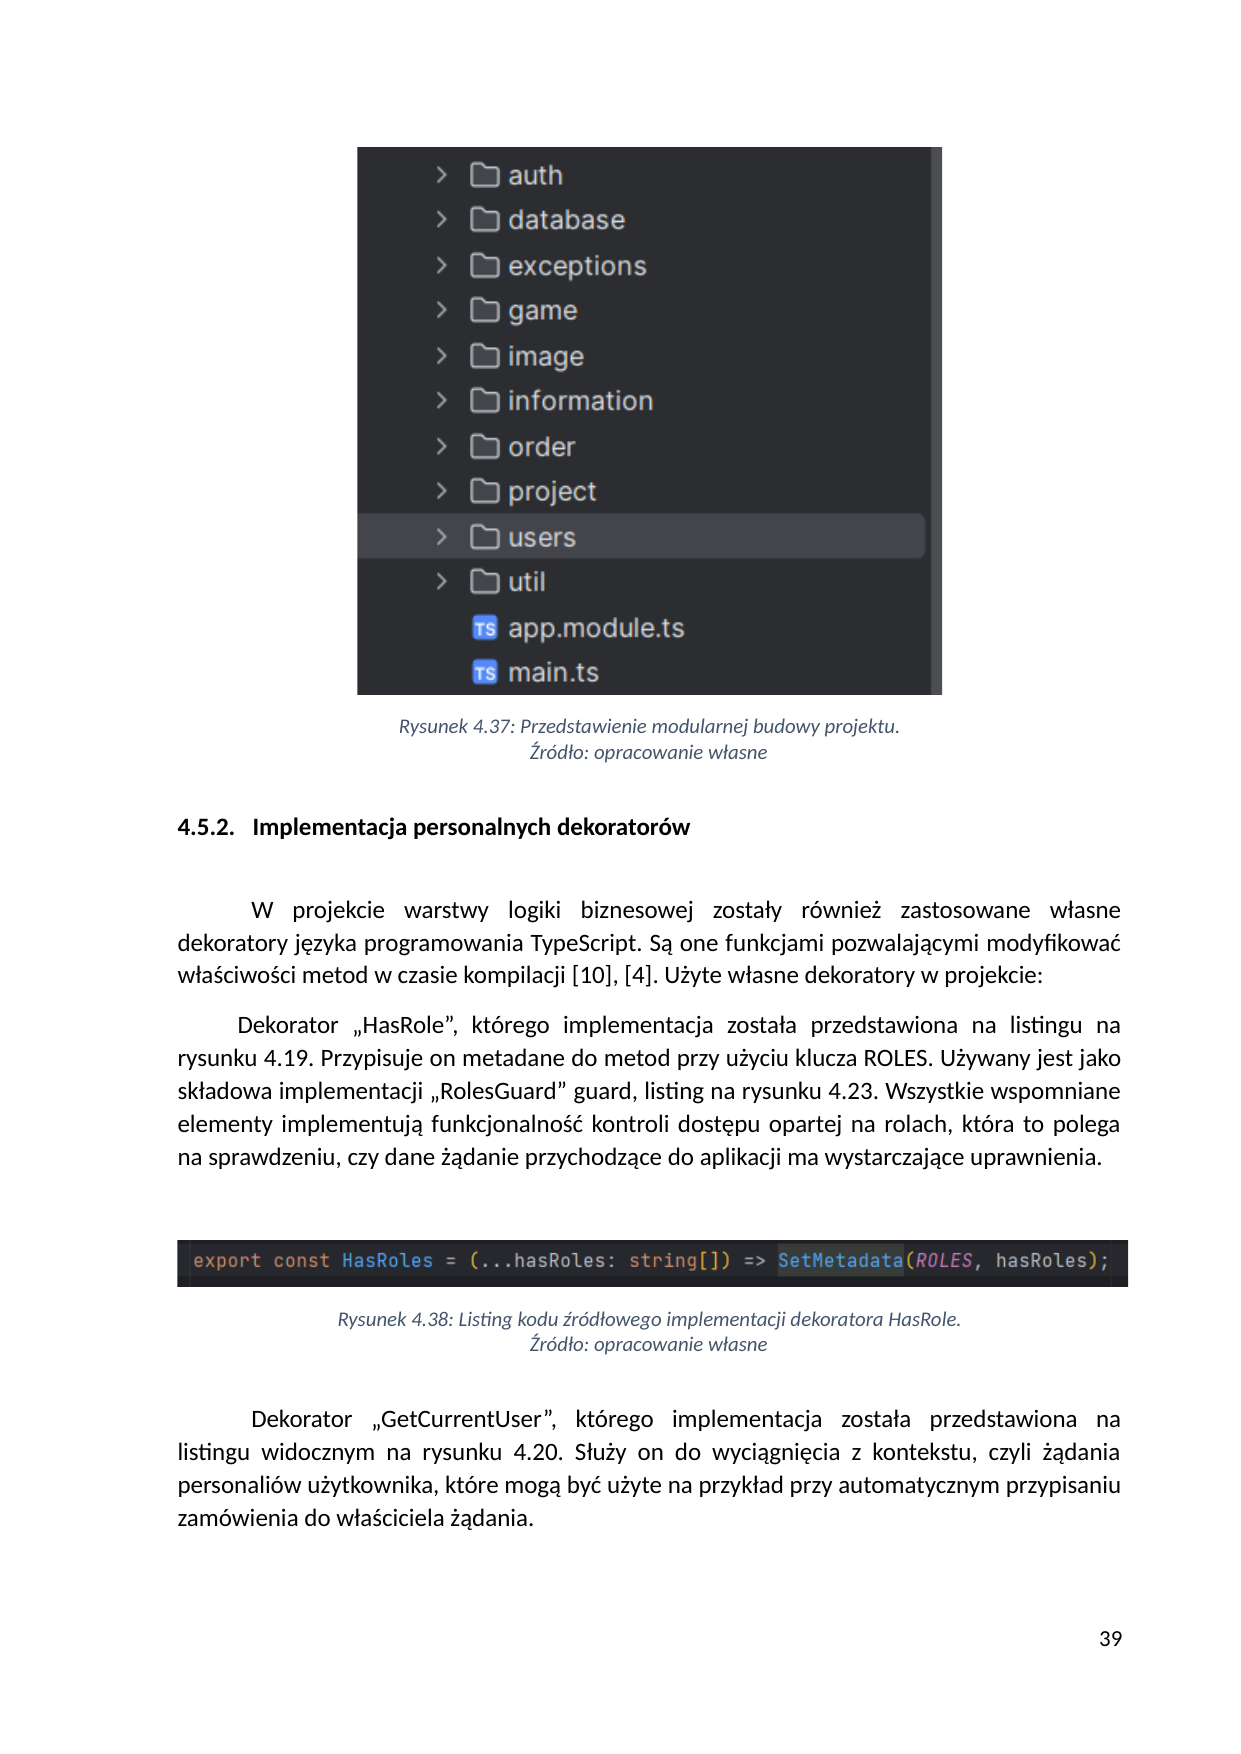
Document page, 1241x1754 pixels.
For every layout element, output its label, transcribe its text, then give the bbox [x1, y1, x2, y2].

subtitle Implementacja personalnych dekoratorów [177, 811, 1122, 842]
text Dekorator „GetCurrentUser”, którego implementacja została przedstawiona na listingu widocznym na rysunku 4.20. Służy on do wyciągnięcia z kontekstu, czyli żądania personaliów użytkownika, które mogą być użyte na przykład przy automatycznym przypisaniu zamówienia do właściciela żądania. [177, 1403, 1122, 1533]
text Dekorator „HasRole”, którego implementacja została przedstawiona na listingu na rysunku 4.19. Przypisuje on metadane do metod przy użyciu klucza ROLES. Używany jest jako składowa implementacji „RolesGuard” guard, listing na rysunku 4.23. Wszystkie wspomniane elementy implementują funkcjonalność kontroli dostępu opartej na rolach, która to polega na sprawdzeniu, czy dane żądanie przychodzące do aplikacji ma wystarczające uprawnienia. [177, 1009, 1122, 1171]
text Źródło: opracowanie własne [177, 739, 1122, 764]
text Źródło: opracowanie własne [177, 1331, 1122, 1357]
picture [177, 1240, 1129, 1287]
text W projekcie warstwy logiki biznesowej zostały również zastosowane własne dekoratory języka programowania TypeScript. Są one funkcjami pozwalającymi modyfikować właściwości metod w czasie kompilacji [10], [4]. Użyte własne dekoratory w projekcie: [177, 894, 1122, 990]
picture [357, 147, 943, 695]
